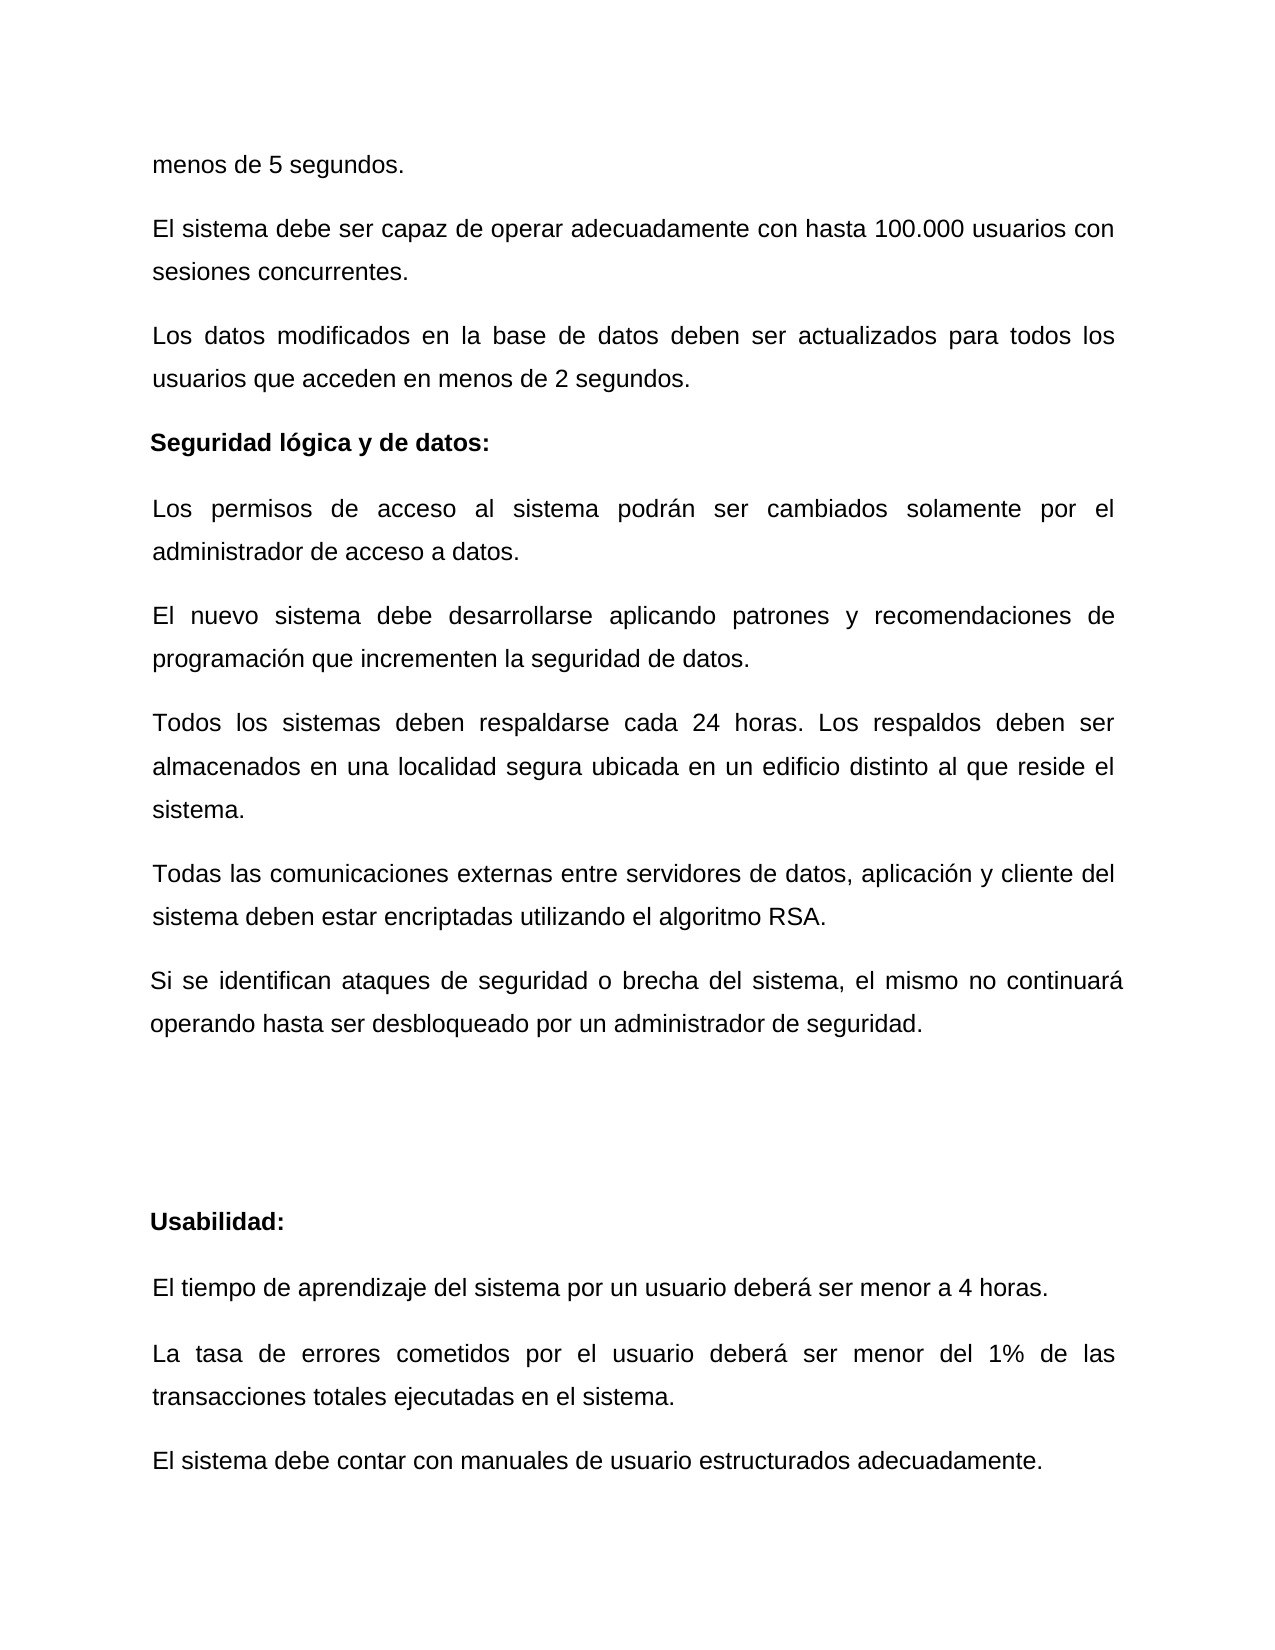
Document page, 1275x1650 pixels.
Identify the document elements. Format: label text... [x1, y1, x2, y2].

text El sistema debe contar con manuales de usuario estructurados adecuadamente. [152, 1446, 1117, 1475]
text Todas las comunicaciones externas entre servidores de datos, aplicación y cliente del sistema deben estar encriptadas utilizando el algoritmo RSA. [152, 858, 1117, 930]
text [152, 150, 1117, 179]
text El tiempo de aprendizaje del sistema por un usuario deberá ser menor a 4 horas. [152, 1273, 1117, 1302]
text El sistema debe ser capaz de operar adecuadamente con hasta 100.000 usuarios con sesiones concurrentes. [152, 214, 1117, 286]
text Usabilidad: [150, 1207, 1125, 1236]
text Seguridad lógica y de datos: [150, 428, 1125, 457]
text Todos los sistemas deben respaldarse cada 24 horas. Los respaldos deben ser almacenados en una localidad segura ubicada en un edificio distinto al que reside el sistema. [152, 708, 1117, 823]
text El nuevo sistema debe desarrollarse aplicando patrones y recomendaciones de programación que incrementen la seguridad de datos. [152, 601, 1117, 673]
text La tasa de errores cometidos por el usuario deberá ser menor del 1% de las transacciones totales ejecutadas en el sistema. [152, 1339, 1117, 1411]
text Los datos modificados en la base de datos deben ser actualizados para todos los usuarios que acceden en menos de 2 segundos. [152, 321, 1117, 393]
text Si se identifican ataques de seguridad o brecha del sistema, el mismo no continuará operando hasta ser desbloqueado por un administrador de seguridad. [150, 966, 1125, 1037]
text Los permisos de acceso al sistema podrán ser cambiados solamente por el administrador de acceso a datos. [152, 494, 1117, 566]
